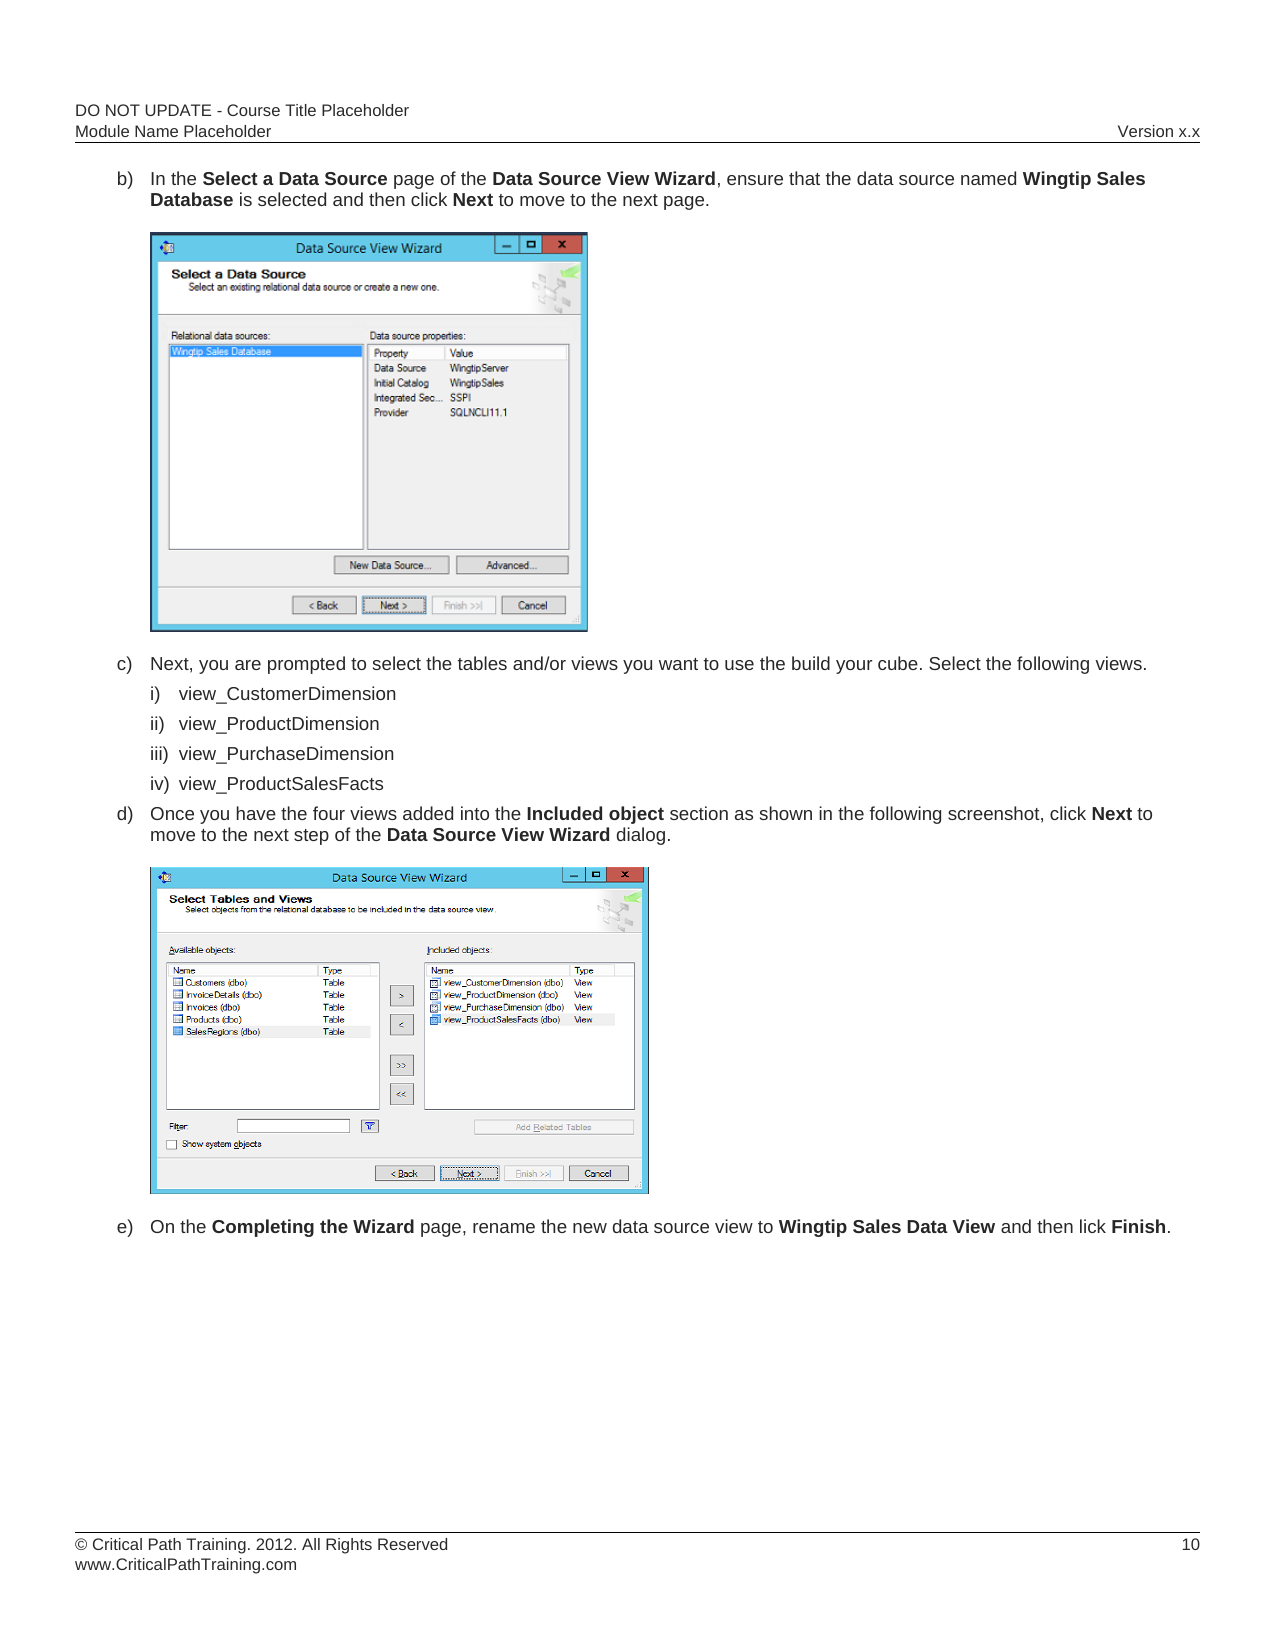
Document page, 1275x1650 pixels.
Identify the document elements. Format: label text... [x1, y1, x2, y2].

list view_CustomerDimension [150, 683, 1200, 704]
list view_ProductSalesFacts [150, 773, 1200, 794]
list On the Completing the Wizard page, rename the new data source view to Wingtip Sales Data View and then lick Finish. [117, 1216, 1200, 1237]
list In the Select a Data Source page of the Data Source View Wizard, ensure that the data source named Wingtip Sales Database is selected and then click Next to move to the next page. [117, 168, 1200, 211]
list Next, you are prompted to select the tables and/or views you want to use the build your cube. Select the following views. [117, 653, 1200, 675]
picture [150, 232, 588, 632]
list view_PurchaseDimension [150, 743, 1200, 764]
list view_ProductDimension [150, 713, 1200, 734]
list Once you have the four views added into the Included object section as shown in the following screenshot, click Next to move to the next step of the Data Source View Wizard dialog. [117, 803, 1200, 846]
